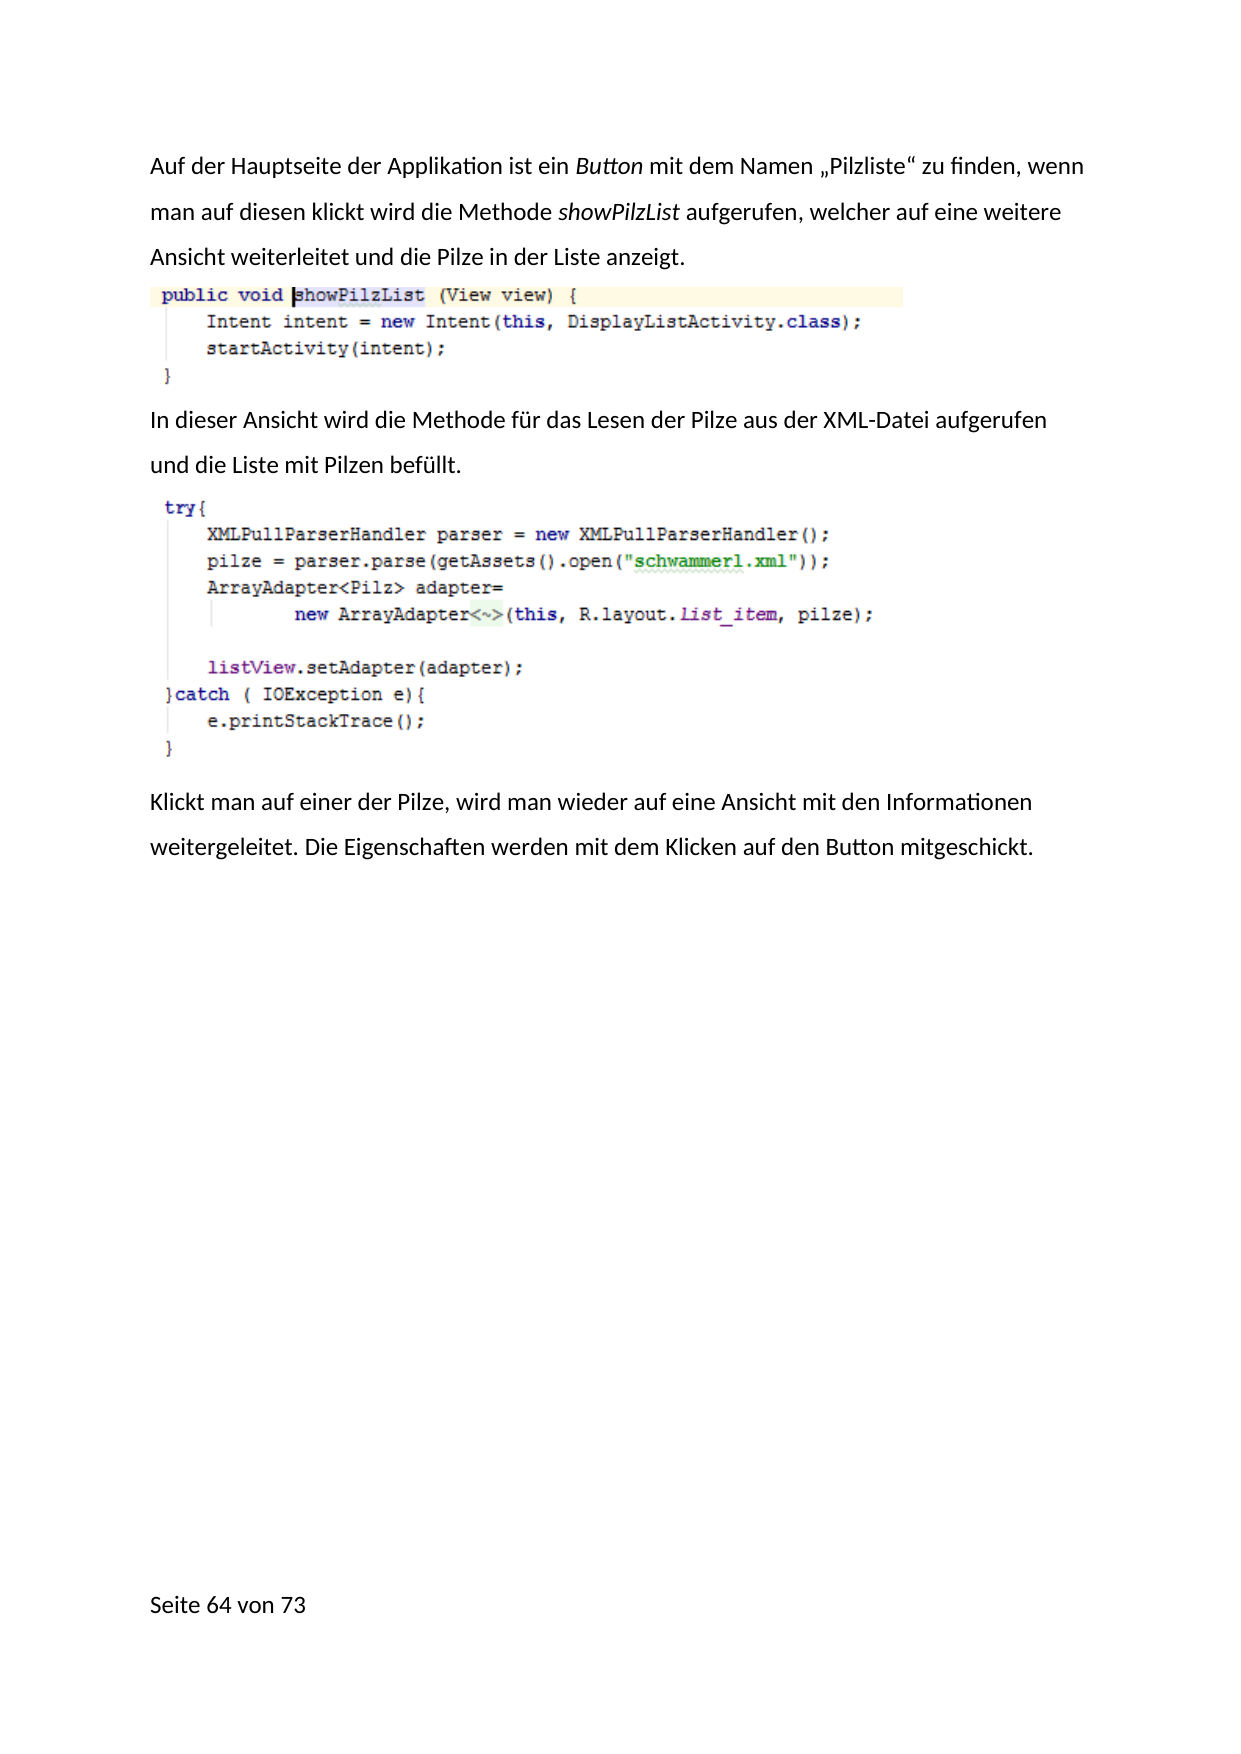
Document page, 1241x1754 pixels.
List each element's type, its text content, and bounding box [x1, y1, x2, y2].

text Auf der Hauptseite der Applikation ist ein Button mit dem Namen „Pilzliste“ zu finden, wenn man auf diesen klickt wird die Methode showPilzList aufgerufen, welcher auf eine weitere Ansicht weiterleitet und die Pilze in der Liste anzeigt. [150, 150, 1090, 272]
picture [150, 495, 908, 771]
text Klickt man auf einer der Pilze, wird man wieder auf eine Ansicht mit den Informationen weitergeleitet. Die Eigenschaften werden mit dem Klicken auf den Button mitgeschickt. [150, 786, 1090, 862]
text In dieser Ansicht wird die Methode für das Lesen der Pilze aus der XML-Datei aufgerufen und die Liste mit Pilzen befüllt. [150, 404, 1090, 480]
picture [150, 287, 904, 389]
